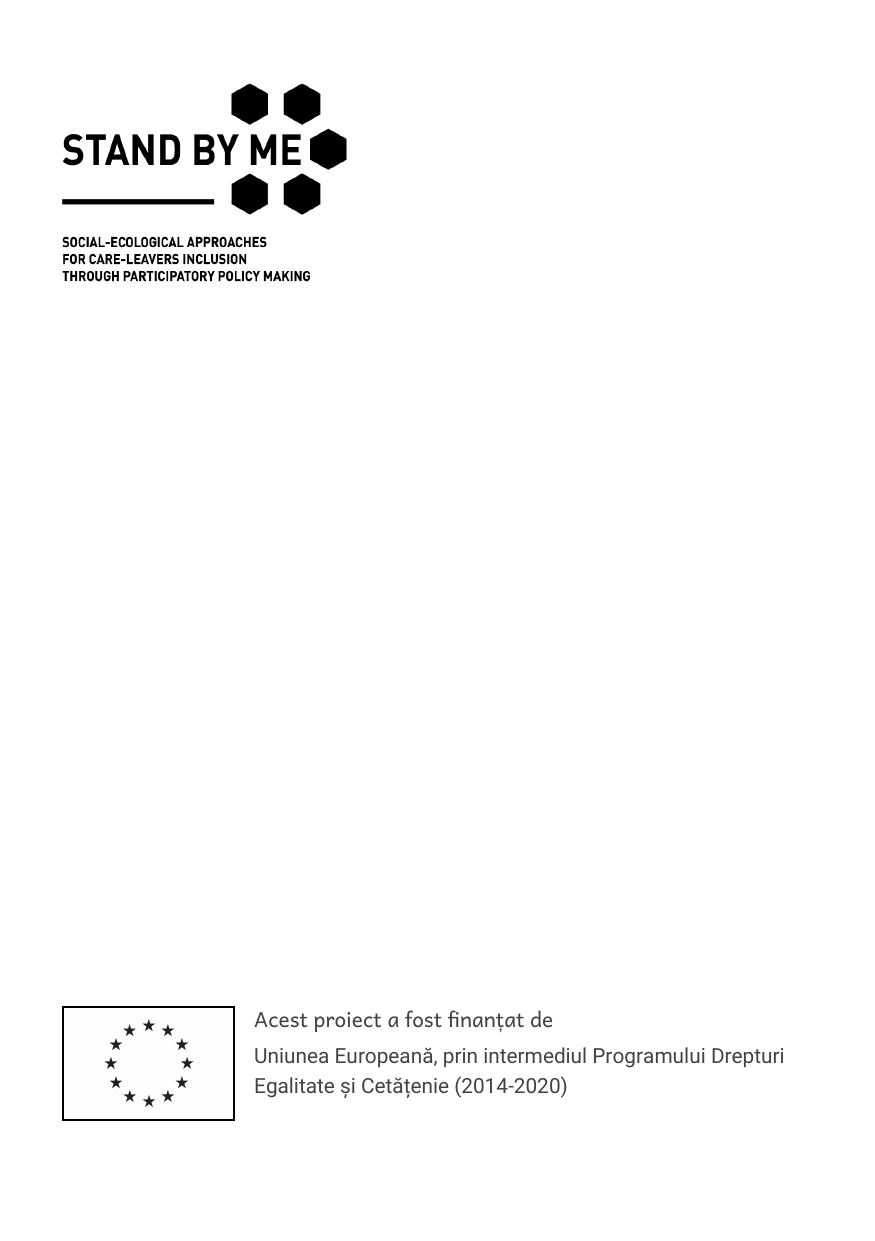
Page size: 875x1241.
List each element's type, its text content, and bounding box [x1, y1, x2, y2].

picture [64, 1008, 233, 1119]
text Acest proiect a fost finanțat de [59, 1002, 815, 1036]
text Egalitate și Cetățenie (2014-2020) [235, 1074, 815, 1099]
text Uniunea Europeană, prin intermediul Programului Drepturi [235, 1044, 815, 1068]
picture [58, 80, 407, 340]
